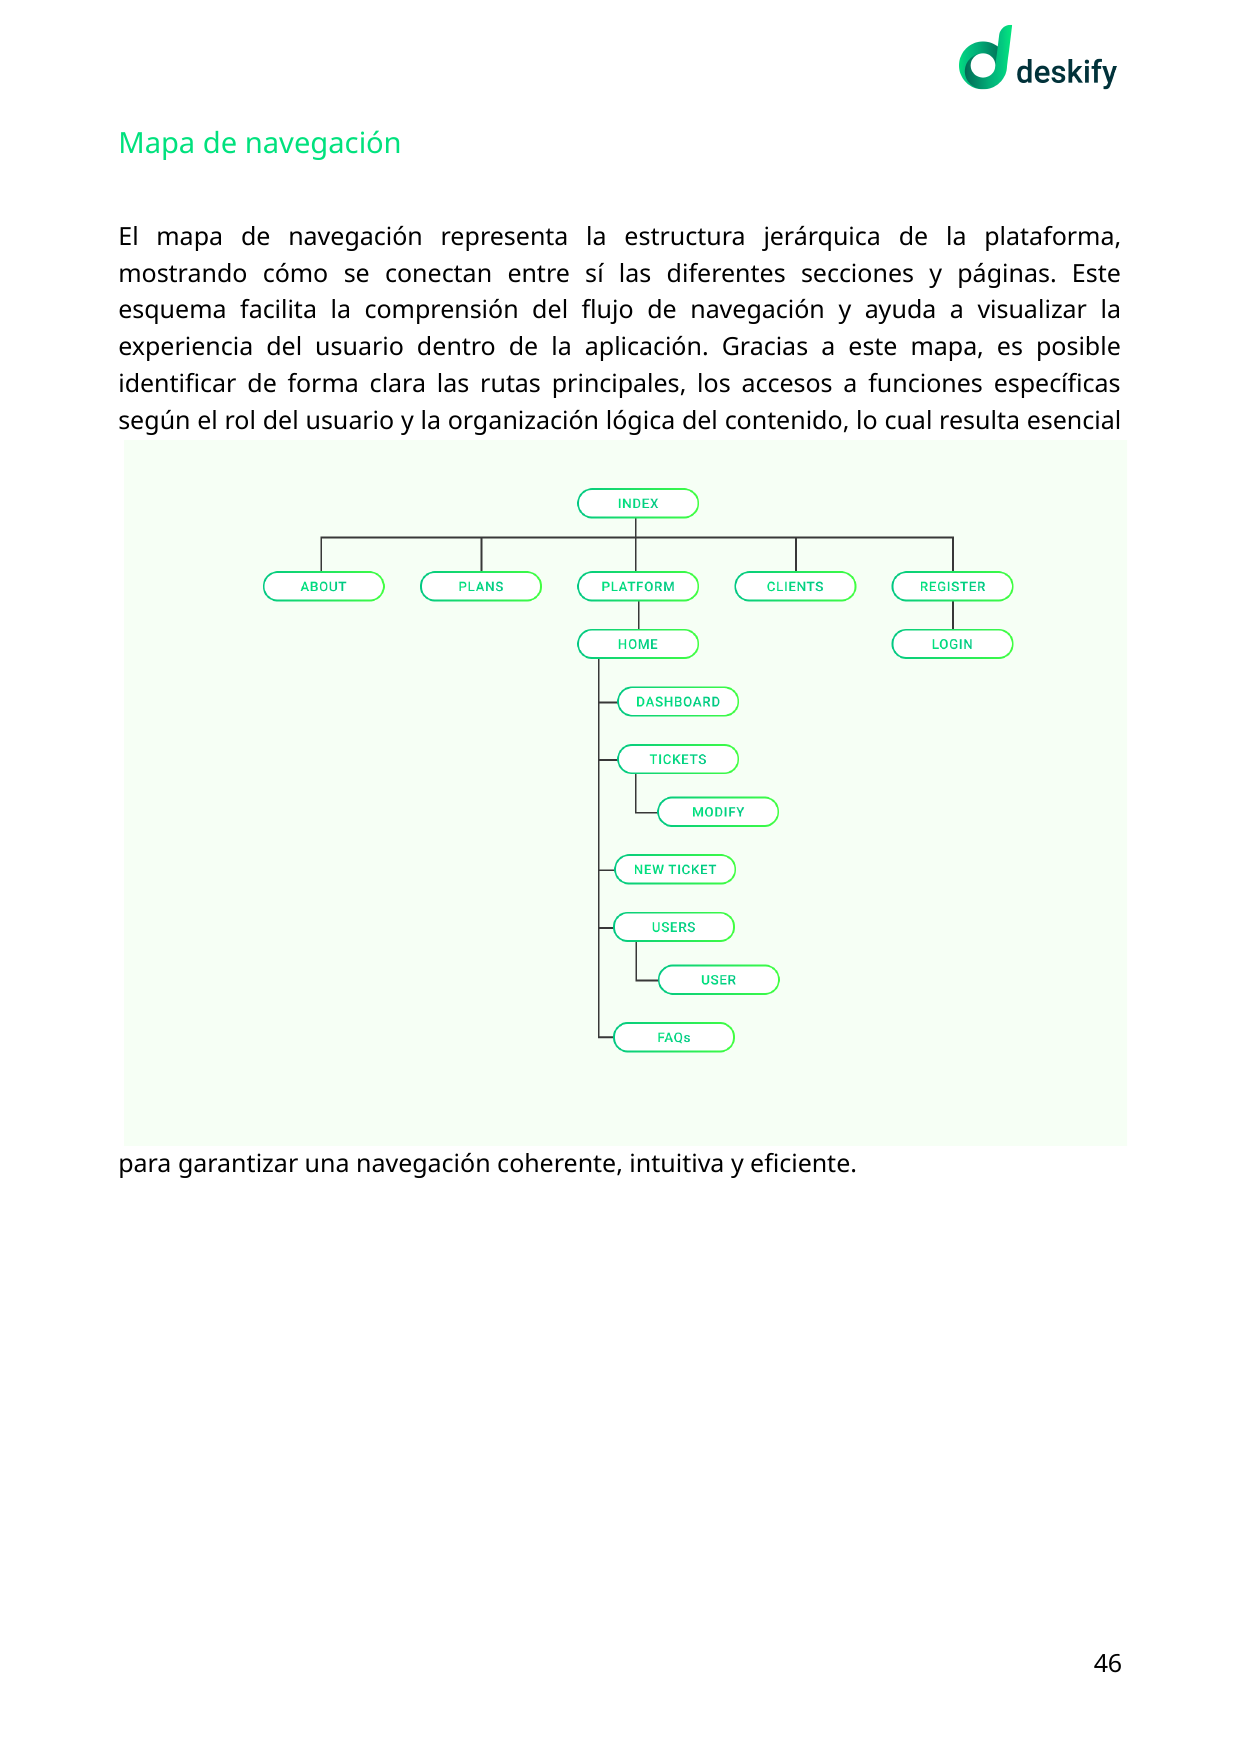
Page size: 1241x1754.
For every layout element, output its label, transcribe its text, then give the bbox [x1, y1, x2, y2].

picture [124, 440, 1128, 1146]
subtitle Mapa de navegación [118, 122, 1122, 162]
picture [953, 22, 1127, 92]
